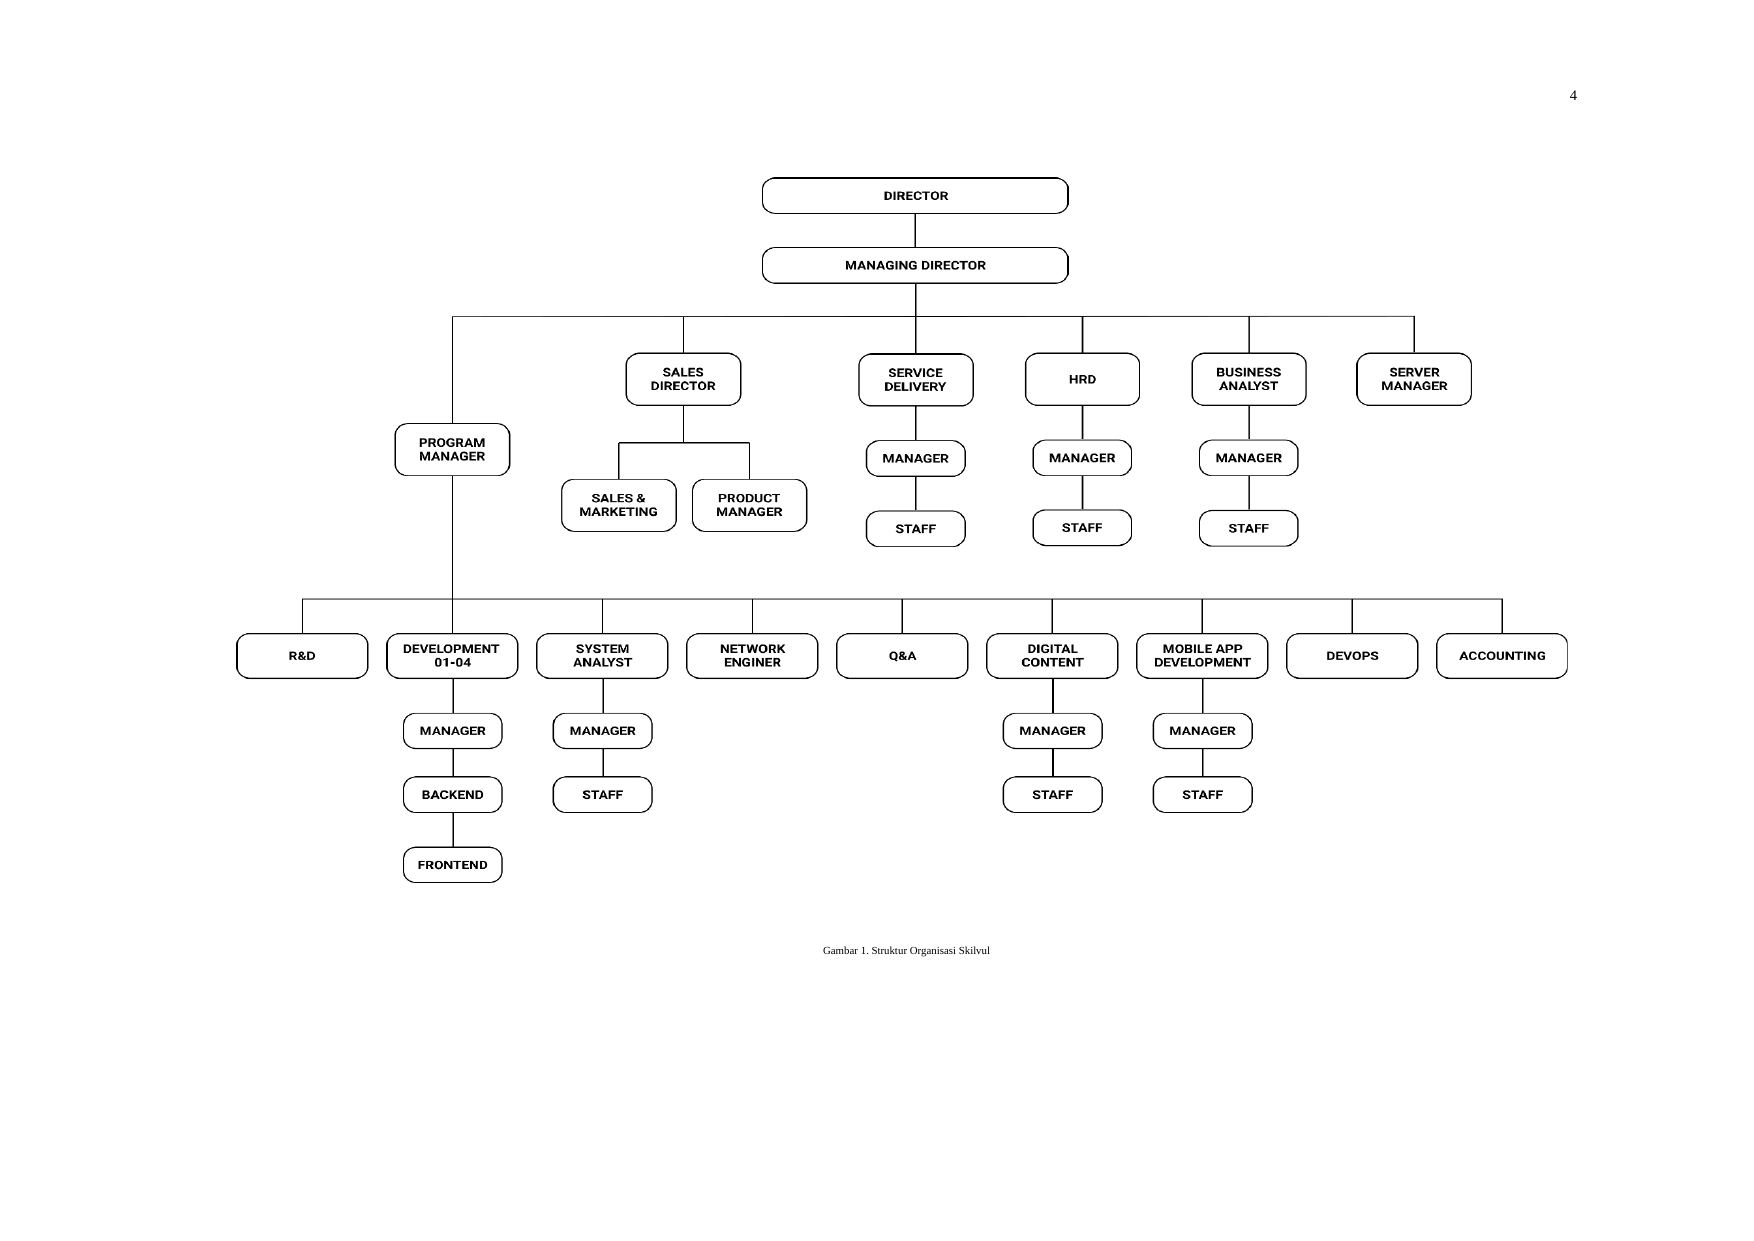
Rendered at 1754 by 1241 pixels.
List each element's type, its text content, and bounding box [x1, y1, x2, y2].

picture [236, 177, 1568, 883]
text Gambar 1. Struktur Organisasi Skilvul [236, 935, 1577, 956]
